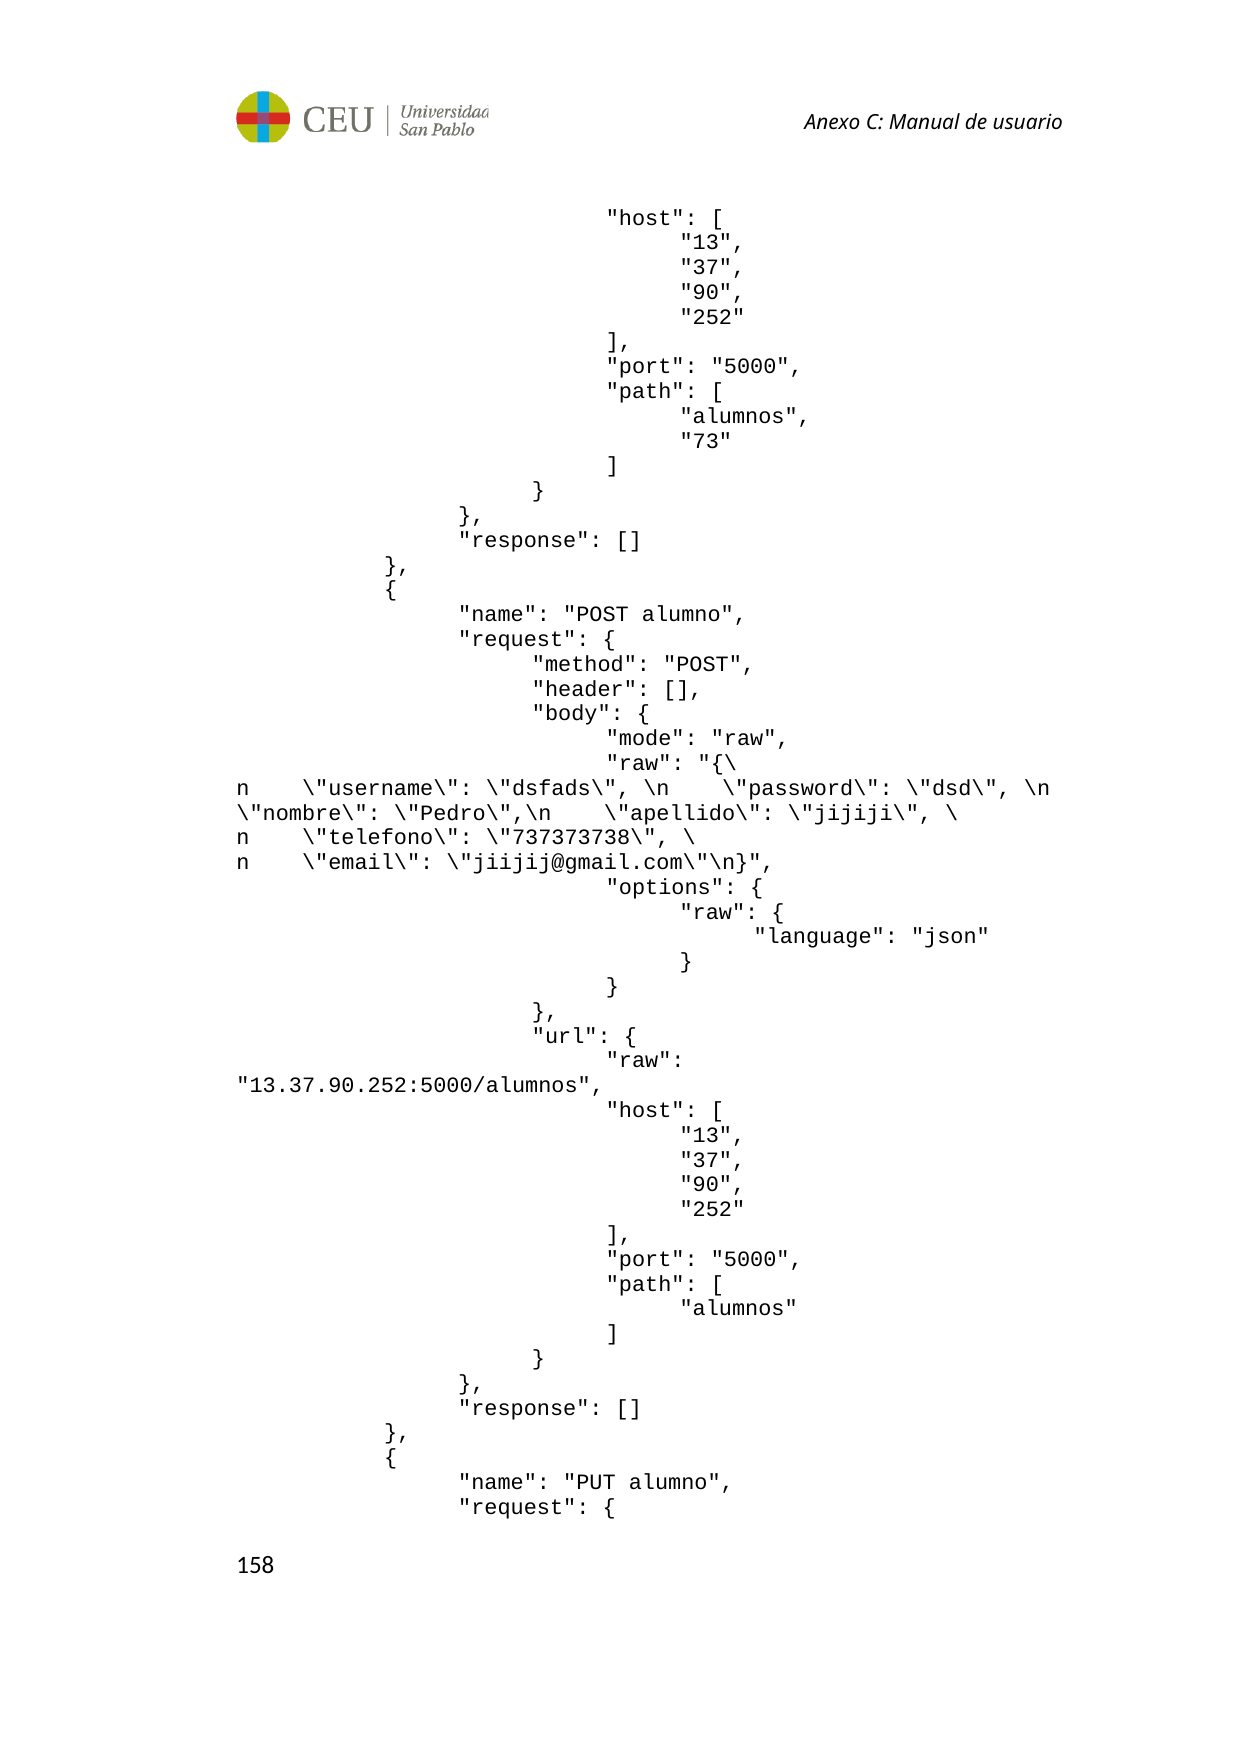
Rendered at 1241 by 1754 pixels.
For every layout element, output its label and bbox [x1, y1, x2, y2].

picture [235, 89, 489, 143]
